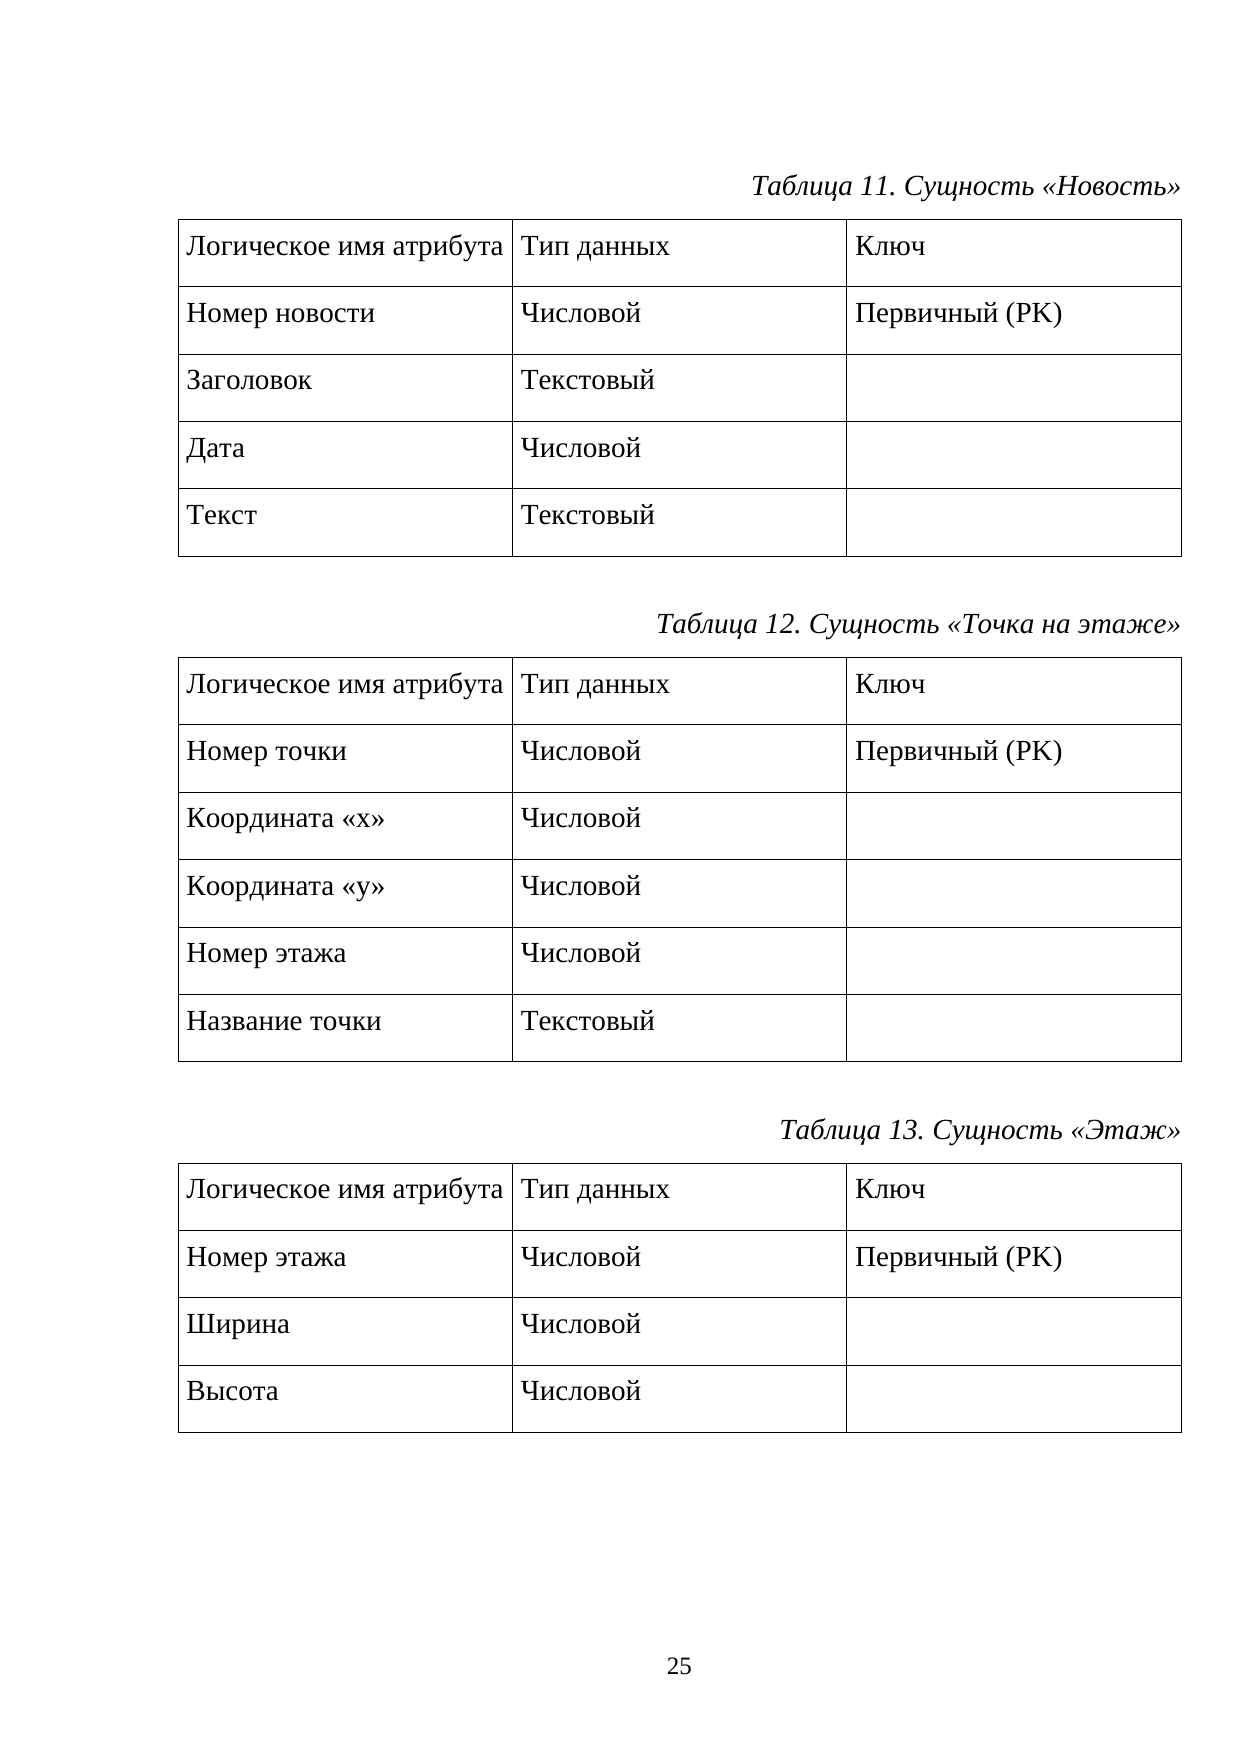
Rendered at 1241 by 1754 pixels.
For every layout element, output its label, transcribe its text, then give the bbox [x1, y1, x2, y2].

table_header Логическое имя атрибута [179, 220, 512, 286]
table_cell [847, 793, 1181, 859]
table_cell Координата «x» [179, 793, 512, 859]
table_header Ключ [847, 1164, 1181, 1230]
table_cell Заголовок [179, 355, 512, 421]
table_header Ключ [847, 220, 1181, 286]
table_cell Первичный (PK) [847, 725, 1181, 792]
table_cell Текстовый [513, 355, 846, 421]
table_cell [847, 489, 1181, 556]
table_cell Высота [179, 1366, 512, 1432]
table_cell Название точки [179, 995, 512, 1061]
text Таблица 12. Сущность «Точка на этаже» [177, 607, 1181, 640]
table_cell Первичный (PK) [847, 1231, 1181, 1297]
table_cell Дата [179, 422, 512, 488]
table_cell Числовой [513, 422, 846, 488]
table_cell Номер точки [179, 725, 512, 792]
table_cell [847, 1298, 1181, 1364]
table_cell Числовой [513, 1366, 846, 1432]
table_cell Ширина [179, 1298, 512, 1364]
table_cell Числовой [513, 725, 846, 792]
table_cell Числовой [513, 287, 846, 353]
text Таблица 11. Сущность «Новость» [177, 168, 1181, 202]
table_header Логическое имя атрибута [179, 1164, 512, 1230]
table_header Тип данных [513, 1164, 846, 1230]
table_cell [847, 928, 1181, 994]
table_cell Текстовый [513, 489, 846, 556]
table_cell Номер этажа [179, 1231, 512, 1297]
table_cell [847, 1366, 1181, 1432]
table_cell Числовой [513, 860, 846, 926]
table_header Тип данных [513, 658, 846, 724]
table_header Тип данных [513, 220, 846, 286]
table_cell Номер новости [179, 287, 512, 353]
table_cell Координата «y» [179, 860, 512, 926]
table_cell Числовой [513, 1298, 846, 1364]
table_header Ключ [847, 658, 1181, 724]
table_cell Числовой [513, 928, 846, 994]
table_header Логическое имя атрибута [179, 658, 512, 724]
text Таблица 13. Сущность «Этаж» [177, 1112, 1181, 1146]
table_cell [847, 860, 1181, 926]
table_cell [847, 422, 1181, 488]
table_cell [847, 355, 1181, 421]
table_cell Номер этажа [179, 928, 512, 994]
table_cell [847, 995, 1181, 1061]
table_cell Текст [179, 489, 512, 556]
table_cell Текстовый [513, 995, 846, 1061]
table_cell Числовой [513, 793, 846, 859]
table_cell Первичный (PK) [847, 287, 1181, 353]
table_cell Числовой [513, 1231, 846, 1297]
